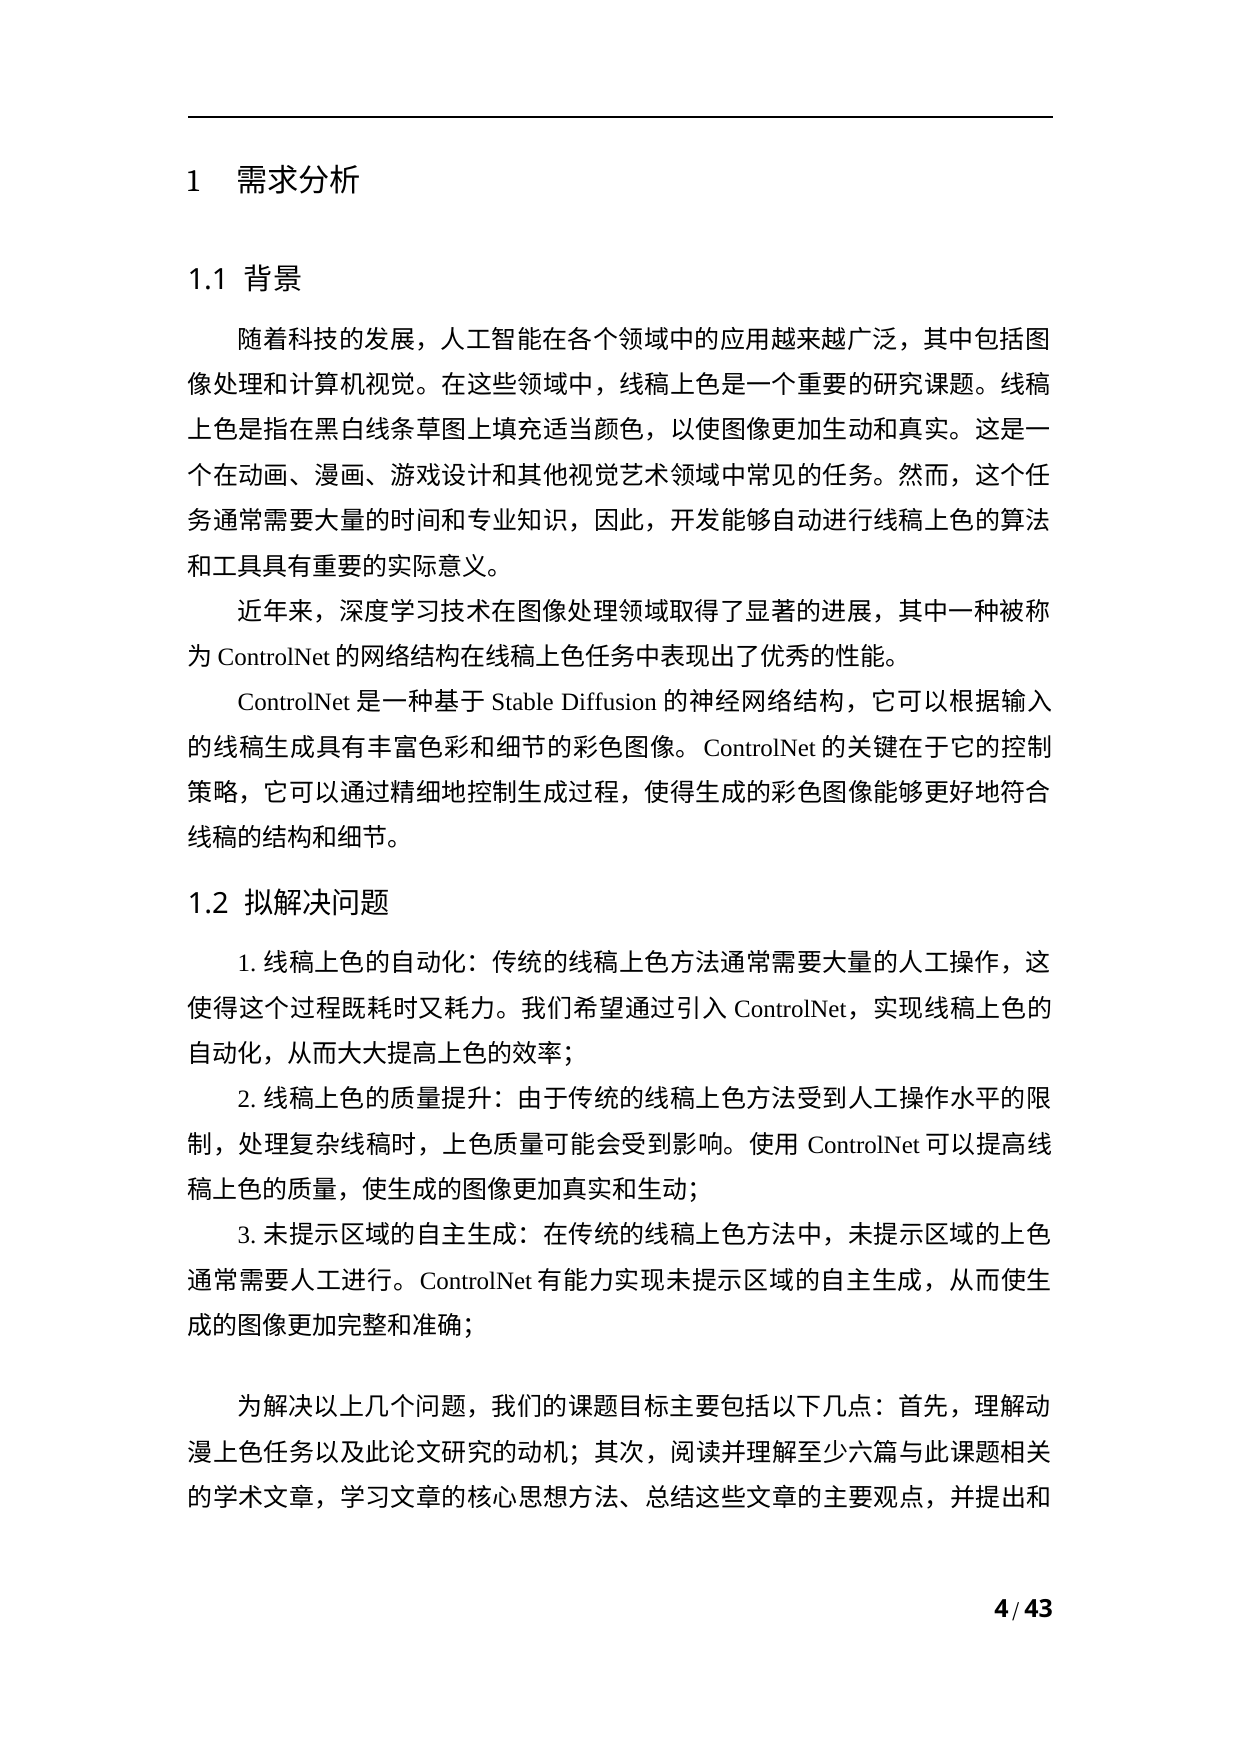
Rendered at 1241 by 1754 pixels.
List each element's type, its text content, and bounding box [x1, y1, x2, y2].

text 随着科技的发展，人工智能在各个领域中的应用越来越广泛，其中包括图像处理和计算机视觉。在这些领域中，线稿上色是一个重要的研究课题。线稿上色是指在黑白线条草图上填充适当颜色，以使图像更加生动和真实。这是一个在动画、漫画、游戏设计和其他视觉艺术领域中常见的任务。然而，这个任务通常需要大量的时间和专业知识，因此，开发能够自动进行线稿上色的算法和工具具有重要的实际意义。 [187, 319, 1053, 582]
text 3. 未提示区域的自主生成：在传统的线稿上色方法中，未提示区域的上色通常需要人工进行。ControlNet有能力实现未提示区域的自主生成，从而使生成的图像更加完整和准确； [187, 1215, 1053, 1342]
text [187, 1387, 1053, 1513]
text 2. 线稿上色的质量提升：由于传统的线稿上色方法受到人工操作水平的限制，处理复杂线稿时，上色质量可能会受到影响。使用ControlNet可以提高线稿上色的质量，使生成的图像更加真实和生动； [187, 1079, 1053, 1206]
text 近年来，深度学习技术在图像处理领域取得了显著的进展，其中一种被称为ControlNet的网络结构在线稿上色任务中表现出了优秀的性能。 [187, 591, 1053, 673]
text ControlNet是一种基于Stable Diffusion的神经网络结构，它可以根据输入的线稿生成具有丰富色彩和细节的彩色图像。ControlNet的关键在于它的控制策略，它可以通过精细地控制生成过程，使得生成的彩色图像能够更好地符合线稿的结构和细节。 [187, 682, 1053, 854]
subtitle 1.2 拟解决问题 [187, 879, 1053, 922]
text 1. 线稿上色的自动化：传统的线稿上色方法通常需要大量的人工操作，这使得这个过程既耗时又耗力。我们希望通过引入ControlNet，实现线稿上色的自动化，从而大大提高上色的效率； [187, 943, 1053, 1070]
list 需求分析 [187, 156, 1053, 201]
subtitle 1.1 背景 [187, 256, 1053, 298]
